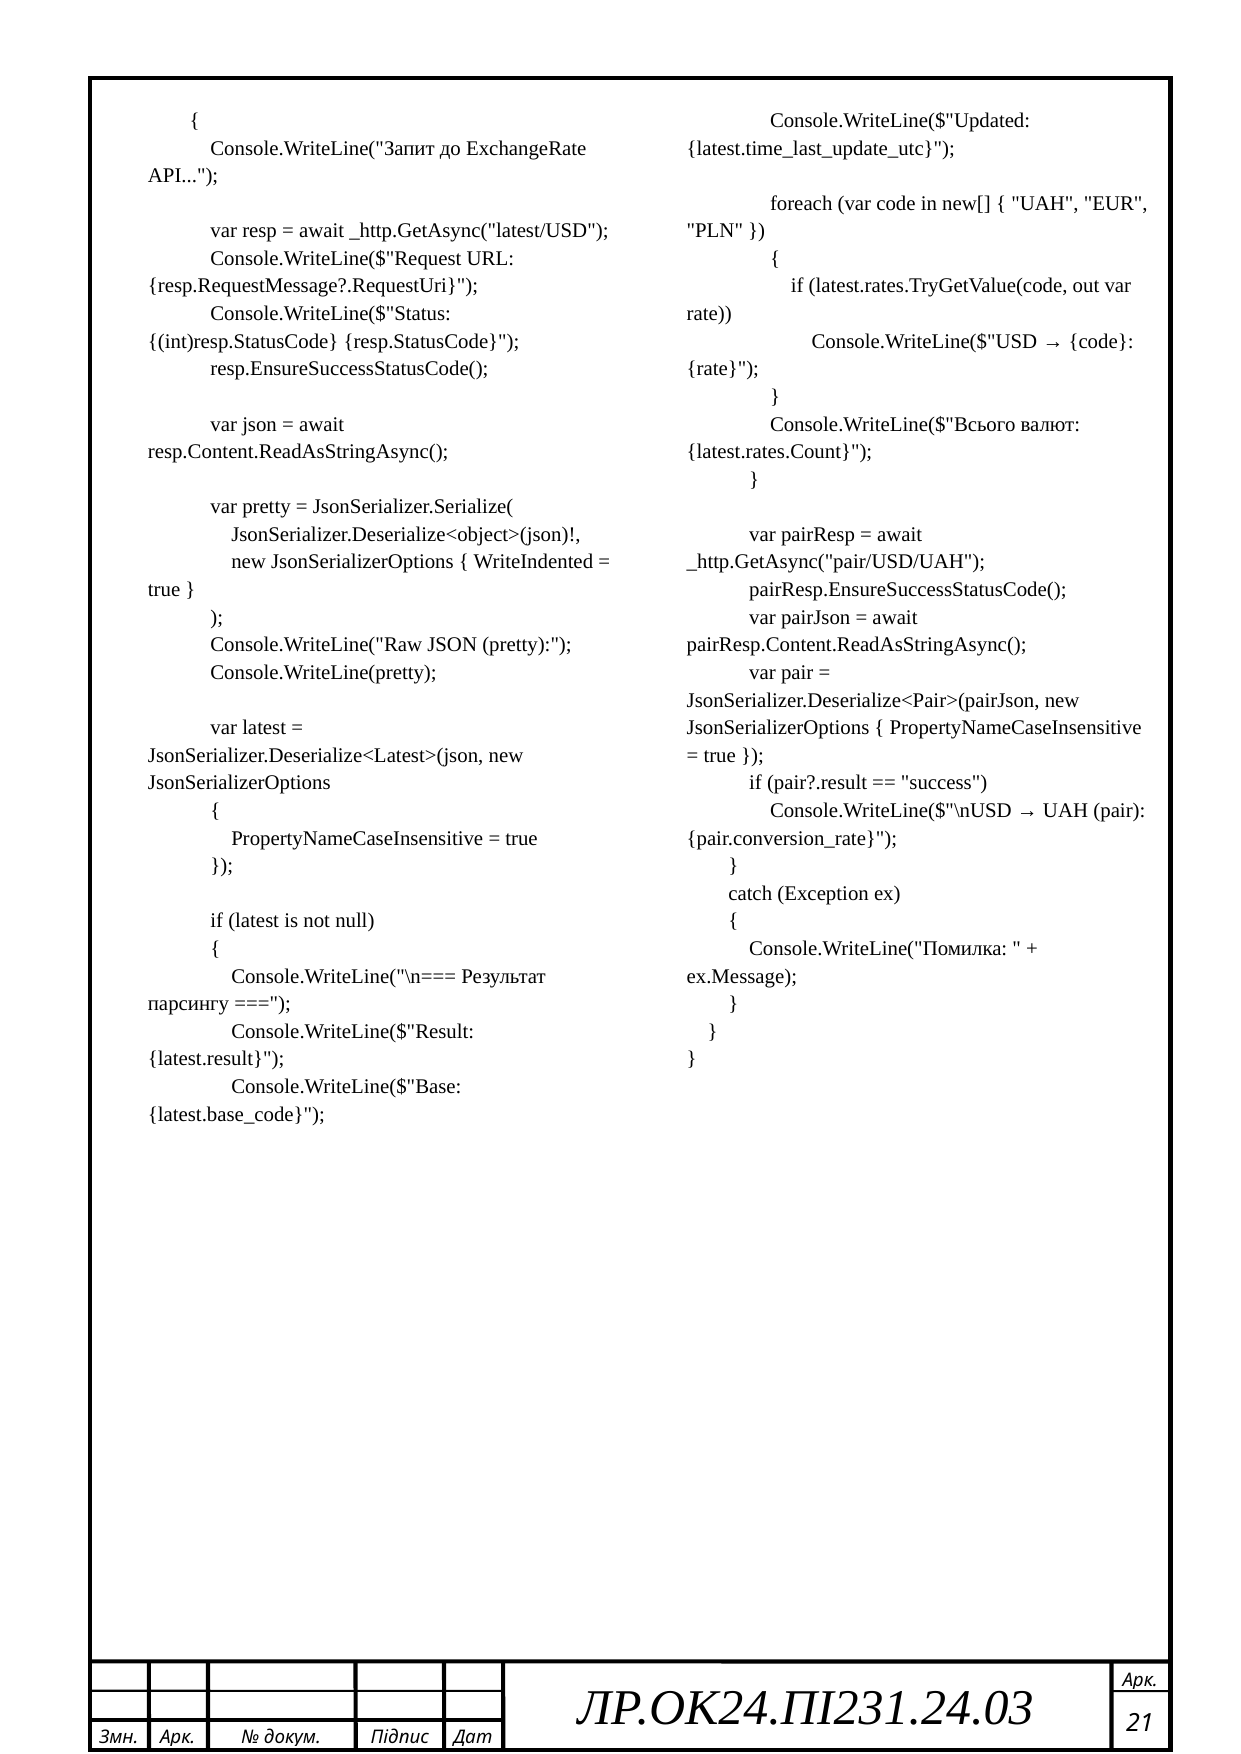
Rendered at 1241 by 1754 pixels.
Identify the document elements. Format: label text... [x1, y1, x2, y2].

text { [686, 908, 1152, 932]
text Console.WriteLine("Raw JSON (pretty):"); [148, 632, 613, 656]
text } [686, 853, 1152, 877]
text var json = await resp.Content.ReadAsStringAsync(); [148, 411, 613, 463]
text } [686, 1046, 1152, 1070]
text Console.WriteLine($"Request URL: {resp.RequestMessage?.RequestUri}"); [148, 246, 613, 297]
text }); [148, 853, 613, 877]
text foreach (var code in new[] { "UAH", "EUR", "PLN" }) [686, 191, 1152, 242]
text if (pair?.result == "success") [686, 770, 1152, 794]
text var pairJson = await pairResp.Content.ReadAsStringAsync(); [686, 605, 1152, 656]
text var resp = await _http.GetAsync("latest/USD"); [148, 218, 613, 242]
text } [686, 384, 1152, 408]
text JsonSerializer.Deserialize<object>(json)!, [148, 522, 613, 546]
text if (latest is not null) [148, 908, 613, 932]
text Console.WriteLine(pretty); [148, 660, 613, 684]
text ); [148, 605, 613, 629]
text catch (Exception ex) [686, 881, 1152, 905]
text resp.EnsureSuccessStatusCode(); [148, 356, 613, 380]
text { [148, 108, 613, 132]
text } [686, 1019, 1152, 1043]
text } [686, 467, 1152, 491]
text var latest = JsonSerializer.Deserialize<Latest>(json, new JsonSerializerOptions [148, 715, 613, 794]
text Console.WriteLine("\n=== Результат парсингу ==="); [148, 963, 613, 1015]
text Console.WriteLine("Помилка: " + ex.Message); [686, 936, 1152, 988]
text Console.WriteLine($"Result: {latest.result}"); [148, 1019, 613, 1070]
text var pretty = JsonSerializer.Serialize( [148, 494, 613, 518]
text if (latest.rates.TryGetValue(code, out var rate)) [686, 273, 1152, 325]
text PropertyNameCaseInsensitive = true [148, 826, 613, 849]
text pairResp.EnsureSuccessStatusCode(); [686, 577, 1152, 601]
text Console.WriteLine($"USD → {code}: {rate}"); [686, 329, 1152, 380]
text { [148, 798, 613, 822]
text new JsonSerializerOptions { WriteIndented = true } [148, 549, 613, 601]
text } [686, 991, 1152, 1015]
text Console.WriteLine($"Всього валют: {latest.rates.Count}"); [686, 411, 1152, 463]
text Console.WriteLine($"\nUSD → UAH (pair): {pair.conversion_rate}"); [686, 798, 1152, 849]
text Console.WriteLine("Запит до ExchangeRate API..."); [148, 135, 613, 187]
text { [686, 246, 1152, 270]
text Console.WriteLine($"Base: {latest.base_code}"); [148, 1074, 613, 1126]
text var pair = JsonSerializer.Deserialize<Pair>(pairJson, new JsonSerializerOptions { PropertyNameCaseInsensitive = true }); [686, 660, 1152, 767]
text Console.WriteLine($"Updated: {latest.time_last_update_utc}"); [686, 108, 1152, 159]
text Console.WriteLine($"Status: {(int)resp.StatusCode} {resp.StatusCode}"); [148, 301, 613, 353]
text { [148, 936, 613, 960]
text var pairResp = await _http.GetAsync("pair/USD/UAH"); [686, 522, 1152, 573]
